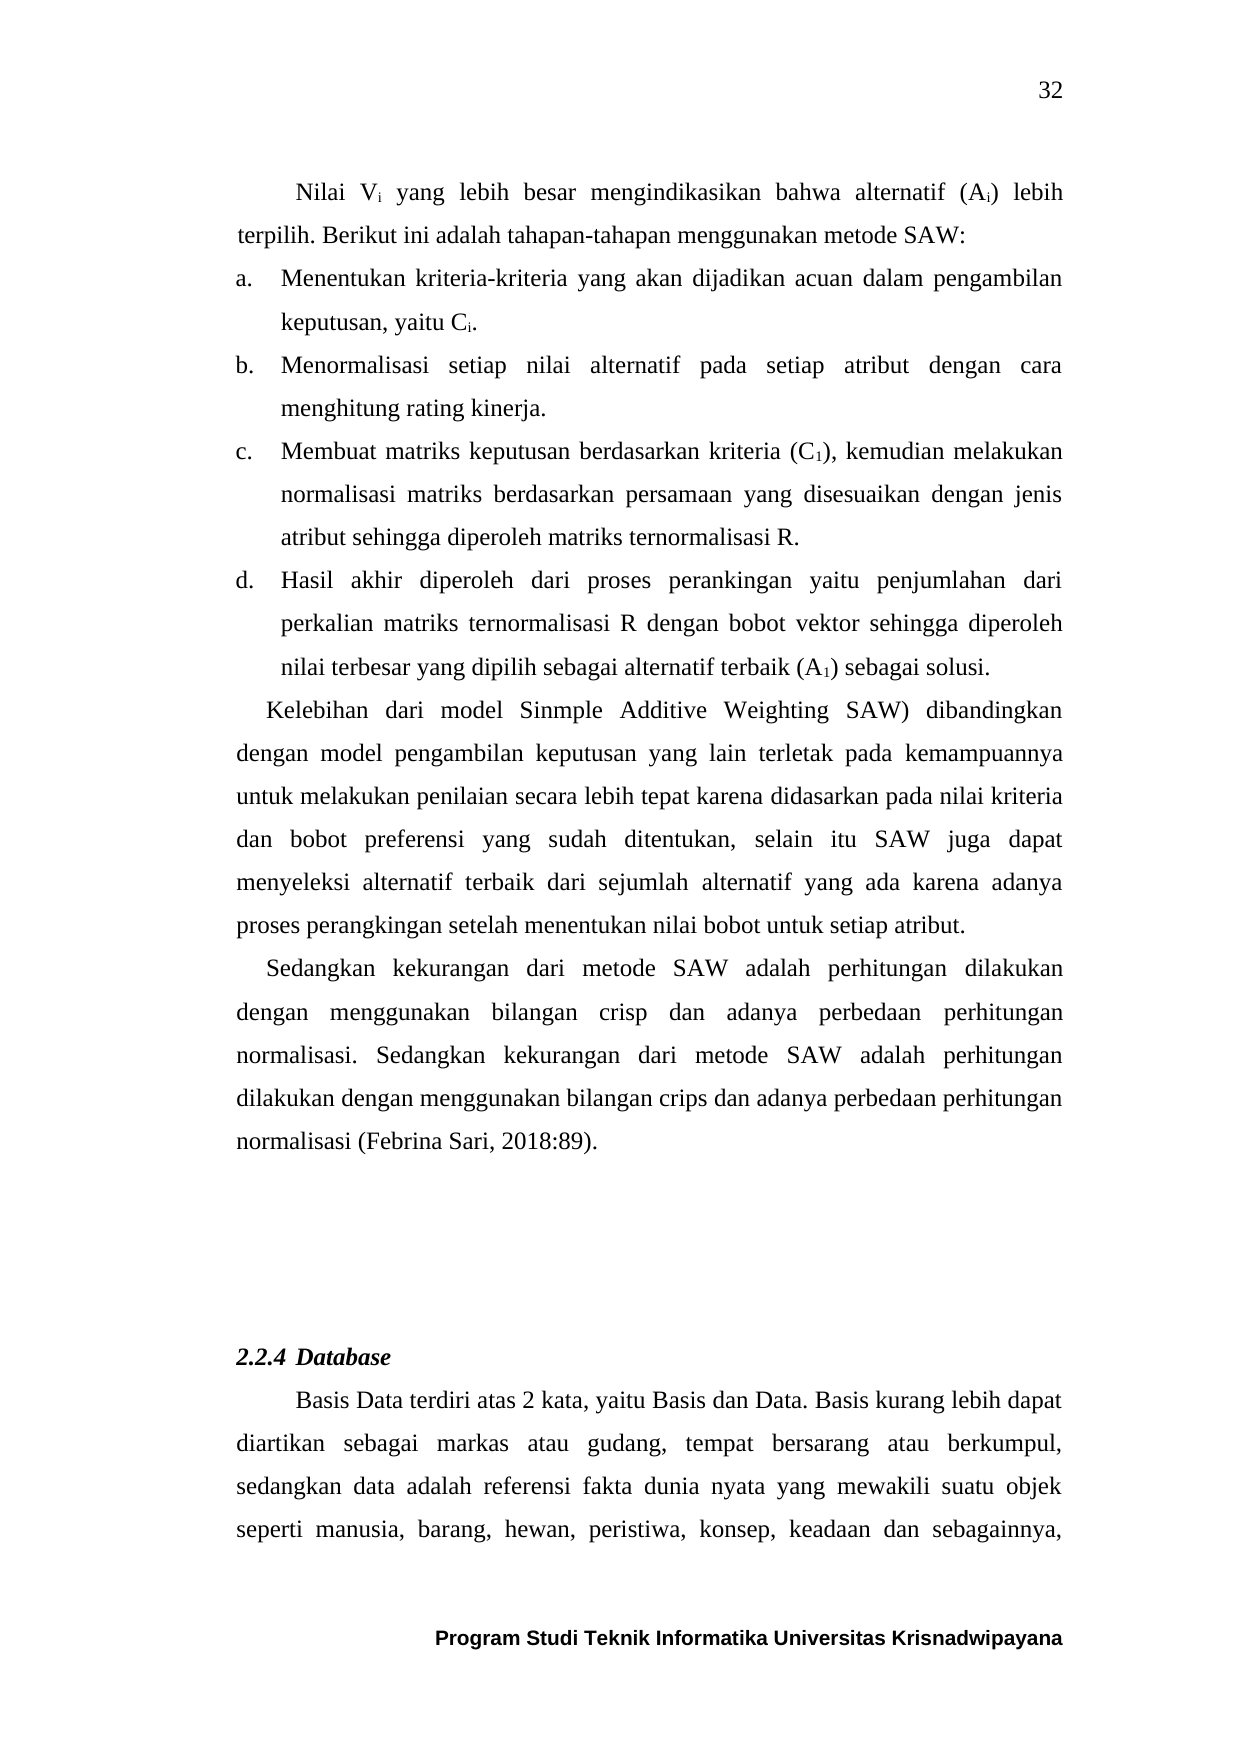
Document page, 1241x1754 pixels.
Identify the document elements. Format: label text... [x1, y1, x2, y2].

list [236, 1385, 1063, 1543]
list Hasil akhir diperoleh dari proses perankingan yaitu penjumlahan dari perkalian matriks ternormalisasi R dengan bobot vektor sehingga diperoleh nilai terbesar yang dipilih sebagai alternatif terbaik (A1) sebagai solusi. [235, 565, 1063, 680]
list Menentukan kriteria-kriteria yang akan dijadikan acuan dalam pengambilan keputusan, yaitu Ci. [235, 263, 1063, 335]
text Kelebihan dari model Sinmple Additive Weighting SAW) dibandingkan dengan model pengambilan keputusan yang lain terletak pada kemampuannya untuk melakukan penilaian secara lebih tepat karena didasarkan pada nilai kriteria dan bobot preferensi yang sudah ditentukan, selain itu SAW juga dapat menyeleksi alternatif terbaik dari sejumlah alternatif yang ada karena adanya proses perangkingan setelah menentukan nilai bobot untuk setiap atribut. [236, 695, 1063, 939]
text Sedangkan kekurangan dari metode SAW adalah perhitungan dilakukan dengan menggunakan bilangan crisp dan adanya perbedaan perhitungan normalisasi. Sedangkan kekurangan dari metode SAW adalah perhitungan dilakukan dengan menggunakan bilangan crips dan adanya perbedaan perhitungan normalisasi (Febrina Sari, 2018:89). [236, 953, 1063, 1155]
list Membuat matriks keputusan berdasarkan kriteria (C1), kemudian melakukan normalisasi matriks berdasarkan persamaan yang disesuaikan dengan jenis atribut sehingga diperoleh matriks ternormalisasi R. [235, 436, 1063, 551]
list Menormalisasi setiap nilai alternatif pada setiap atribut dengan cara menghitung rating kinerja. [235, 350, 1063, 422]
subtitle Database [236, 1342, 1063, 1370]
text Nilai Vi yang lebih besar mengindikasikan bahwa alternatif (Ai) lebih terpilih. Berikut ini adalah tahapan-tahapan menggunakan metode SAW: [237, 177, 1063, 249]
